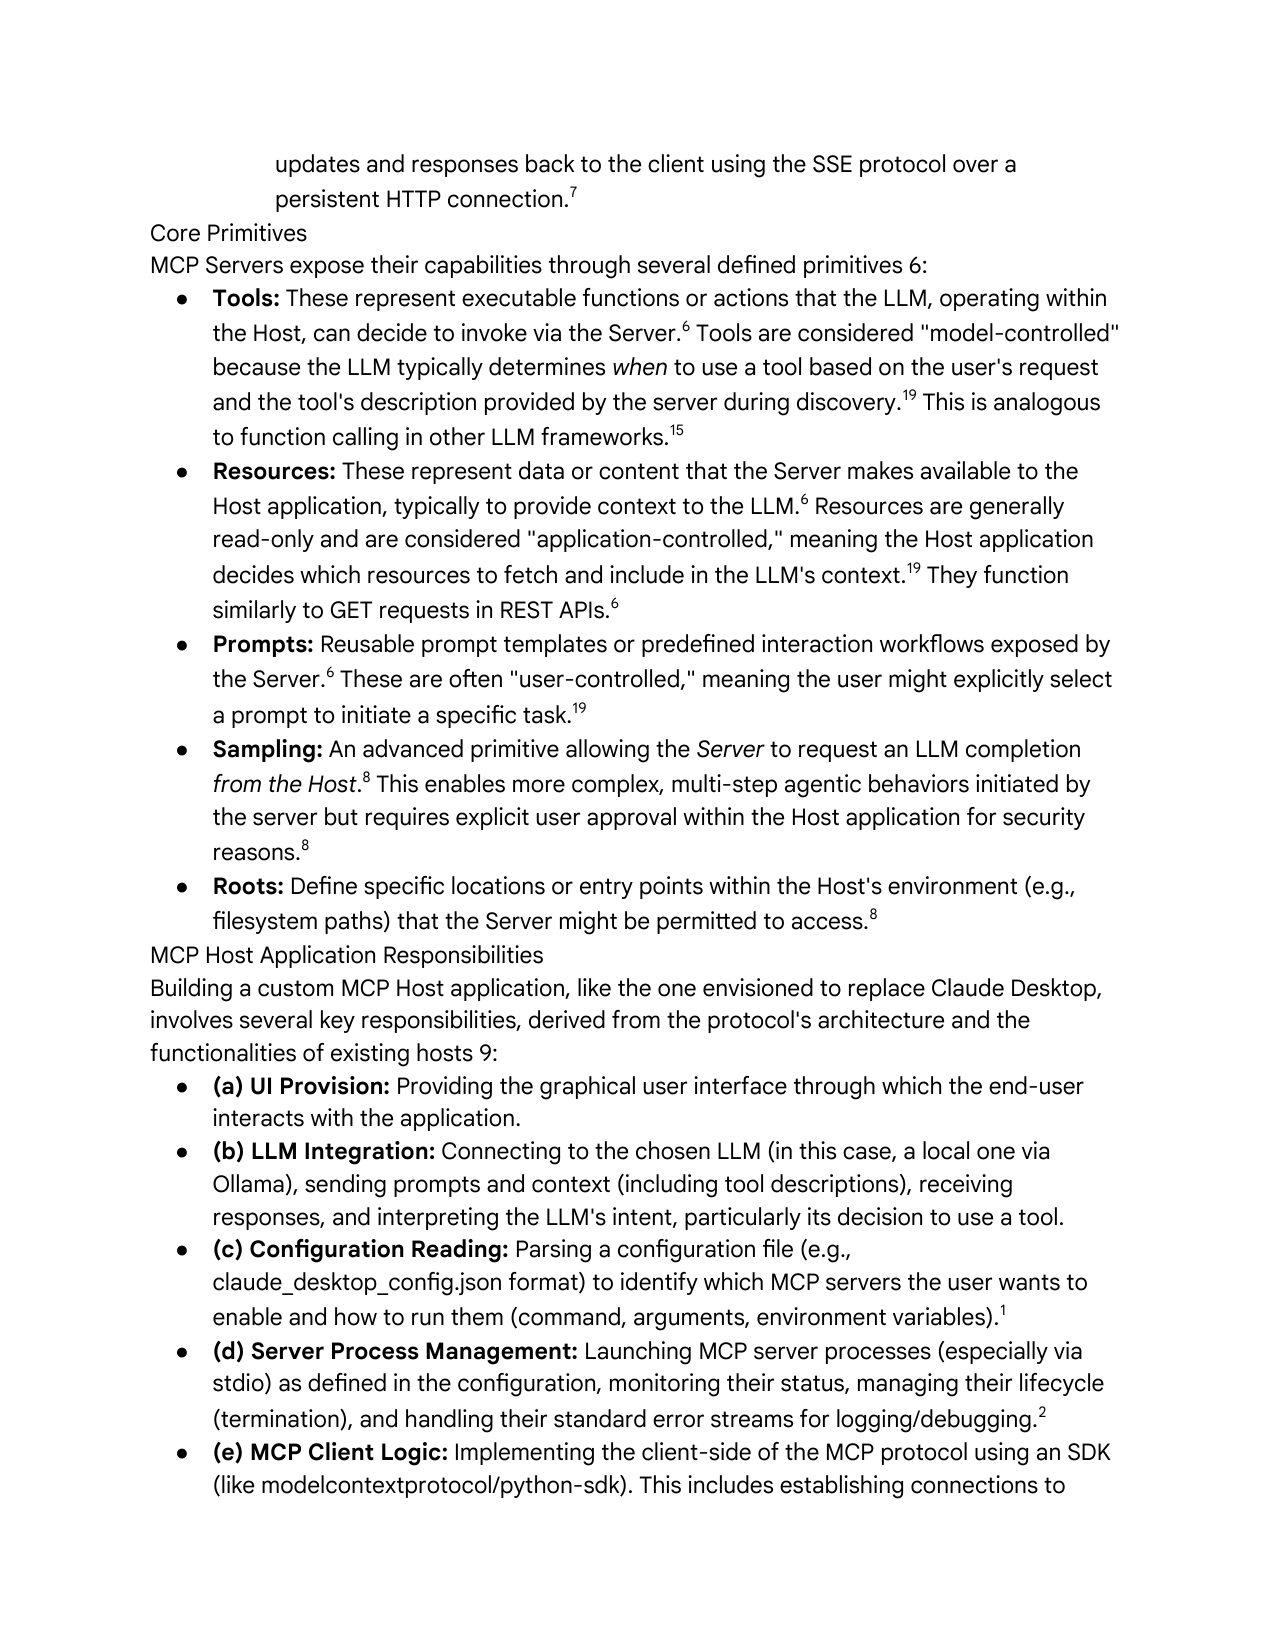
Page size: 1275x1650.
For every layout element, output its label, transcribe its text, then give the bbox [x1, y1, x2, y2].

list (b) LLM Integration: Connecting to the chosen LLM (in this case, a local one via Ollama), sending prompts and context (including tool descriptions), receiving responses, and interpreting the LLM's intent, particularly its decision to use a tool. [175, 1137, 1125, 1231]
list Tools: These represent executable functions or actions that the LLM, operating within the Host, can decide to invoke via the Server.6 Tools are considered "model-controlled" because the LLM typically determines when to use a tool based on the user's request and the tool's description provided by the server during discovery.19 This is analogous to function calling in other LLM frameworks.15 [175, 284, 1125, 453]
text Core Primitives [150, 219, 1125, 248]
list Sampling: An advanced primitive allowing the Server to request an LLM completion from the Host.8 This enables more complex, multi-step agentic behaviors initiated by the server but requires explicit user approval within the Host application for security reasons.8 [175, 735, 1125, 868]
list Resources: These represent data or content that the Server makes available to the Host application, typically to provide context to the LLM.6 Resources are generally read-only and are considered "application-controlled," meaning the Host application decides which resources to fetch and include in the LLM's context.19 They function similarly to GET requests in REST APIs.6 [175, 457, 1125, 626]
list (c) Configuration Reading: Parsing a configuration file (e.g., claude_desktop_config.json format) to identify which MCP servers the user wants to enable and how to run them (command, arguments, environment variables).1 [175, 1235, 1125, 1333]
text Building a custom MCP Host application, like the one envisioned to replace Claude Desktop, involves several key responsibilities, derived from the protocol's architecture and the functionalities of existing hosts 9: [150, 974, 1125, 1068]
text MCP Host Application Responsibilities [150, 941, 1125, 970]
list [175, 1438, 1125, 1500]
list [237, 150, 1125, 214]
list (d) Server Process Management: Launching MCP server processes (especially via stdio) as defined in the configuration, monitoring their status, managing their lifecycle (termination), and handling their standard error streams for logging/debugging.2 [175, 1337, 1125, 1434]
text MCP Servers expose their capabilities through several defined primitives 6: [150, 252, 1125, 280]
list (a) UI Provision: Providing the graphical user interface through which the end-user interacts with the application. [175, 1072, 1125, 1133]
list Prompts: Reusable prompt templates or predefined interaction workflows exposed by the Server.6 These are often "user-controlled," meaning the user might explicitly select a prompt to initiate a specific task.19 [175, 630, 1125, 731]
list Roots: Define specific locations or entry points within the Host's environment (e.g., filesystem paths) that the Server might be permitted to access.8 [175, 872, 1125, 937]
